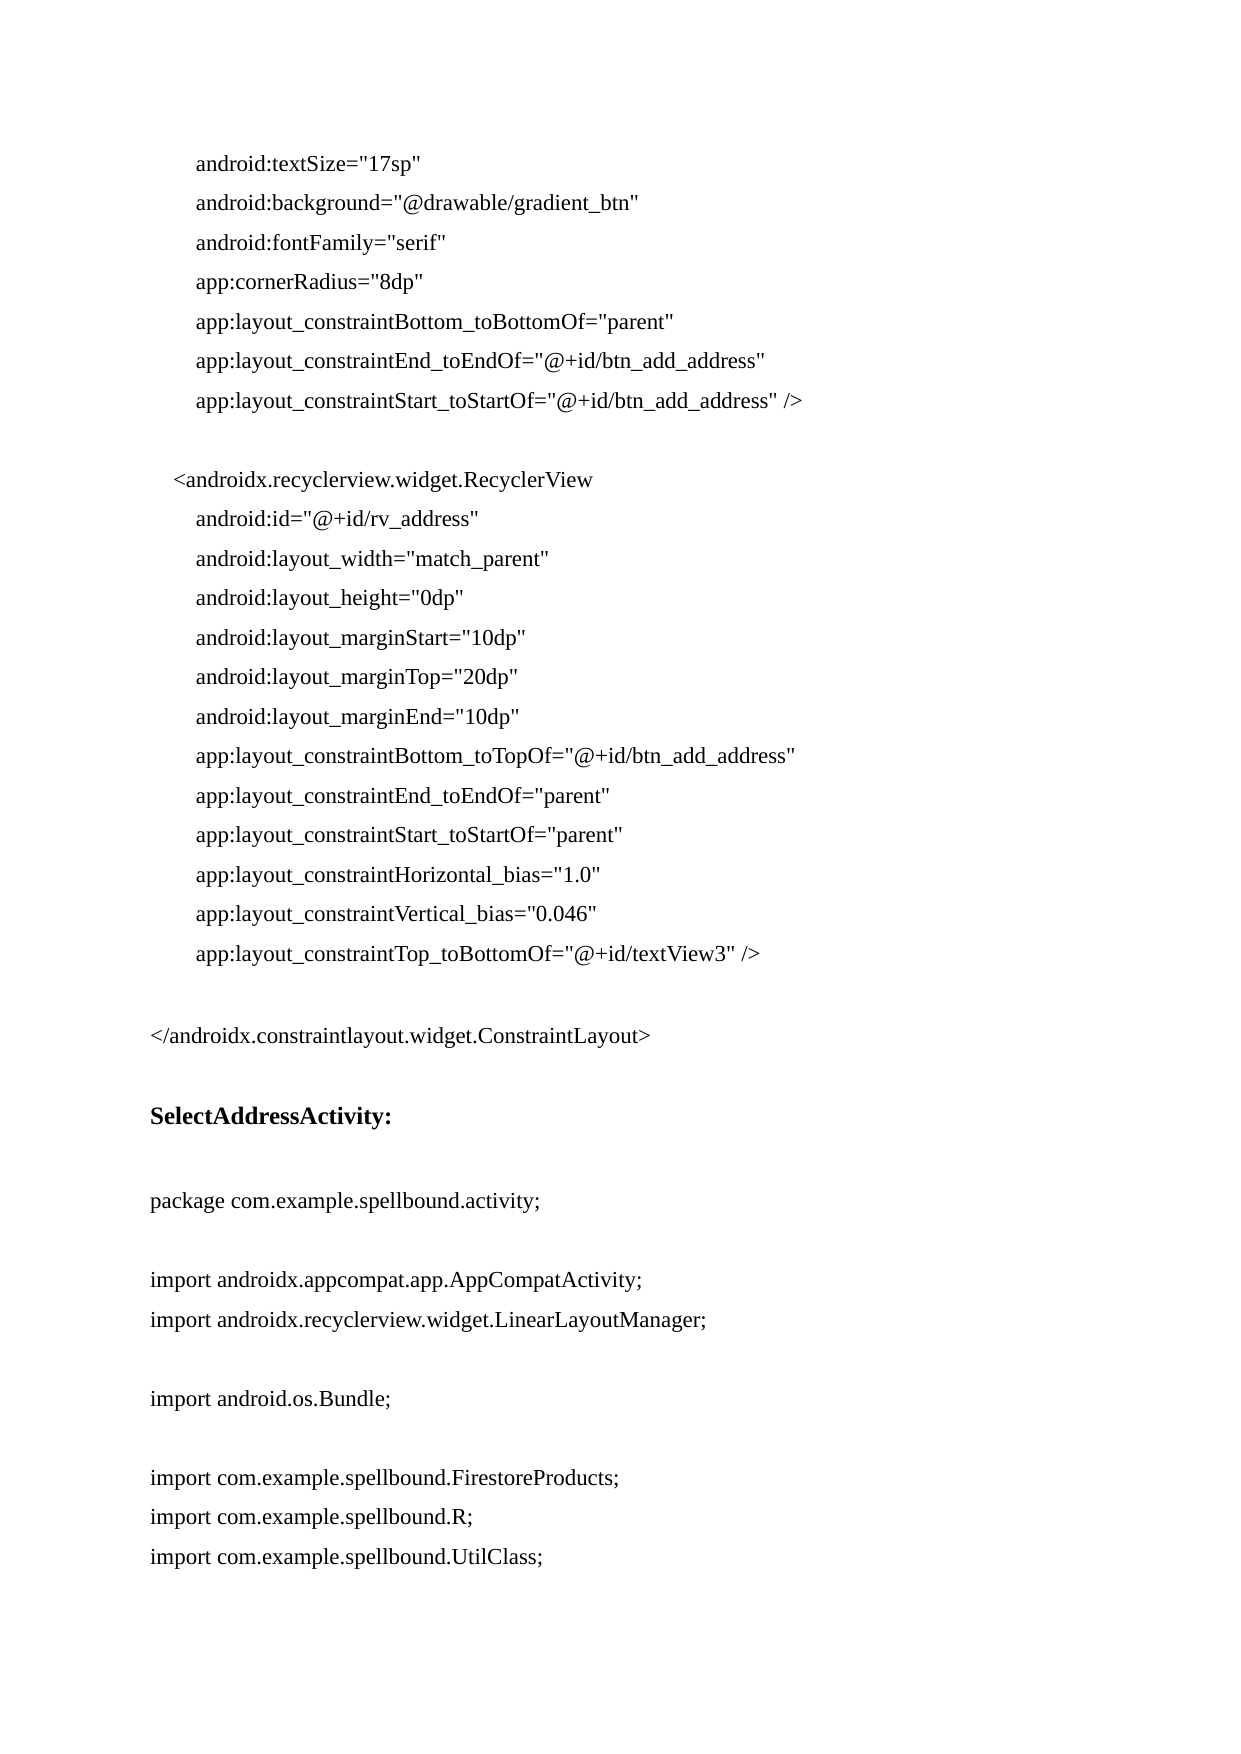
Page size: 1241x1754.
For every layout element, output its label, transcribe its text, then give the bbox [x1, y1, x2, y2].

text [150, 1187, 1090, 1569]
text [150, 150, 1090, 1048]
text SelectAddressActivity: [150, 1101, 1090, 1130]
